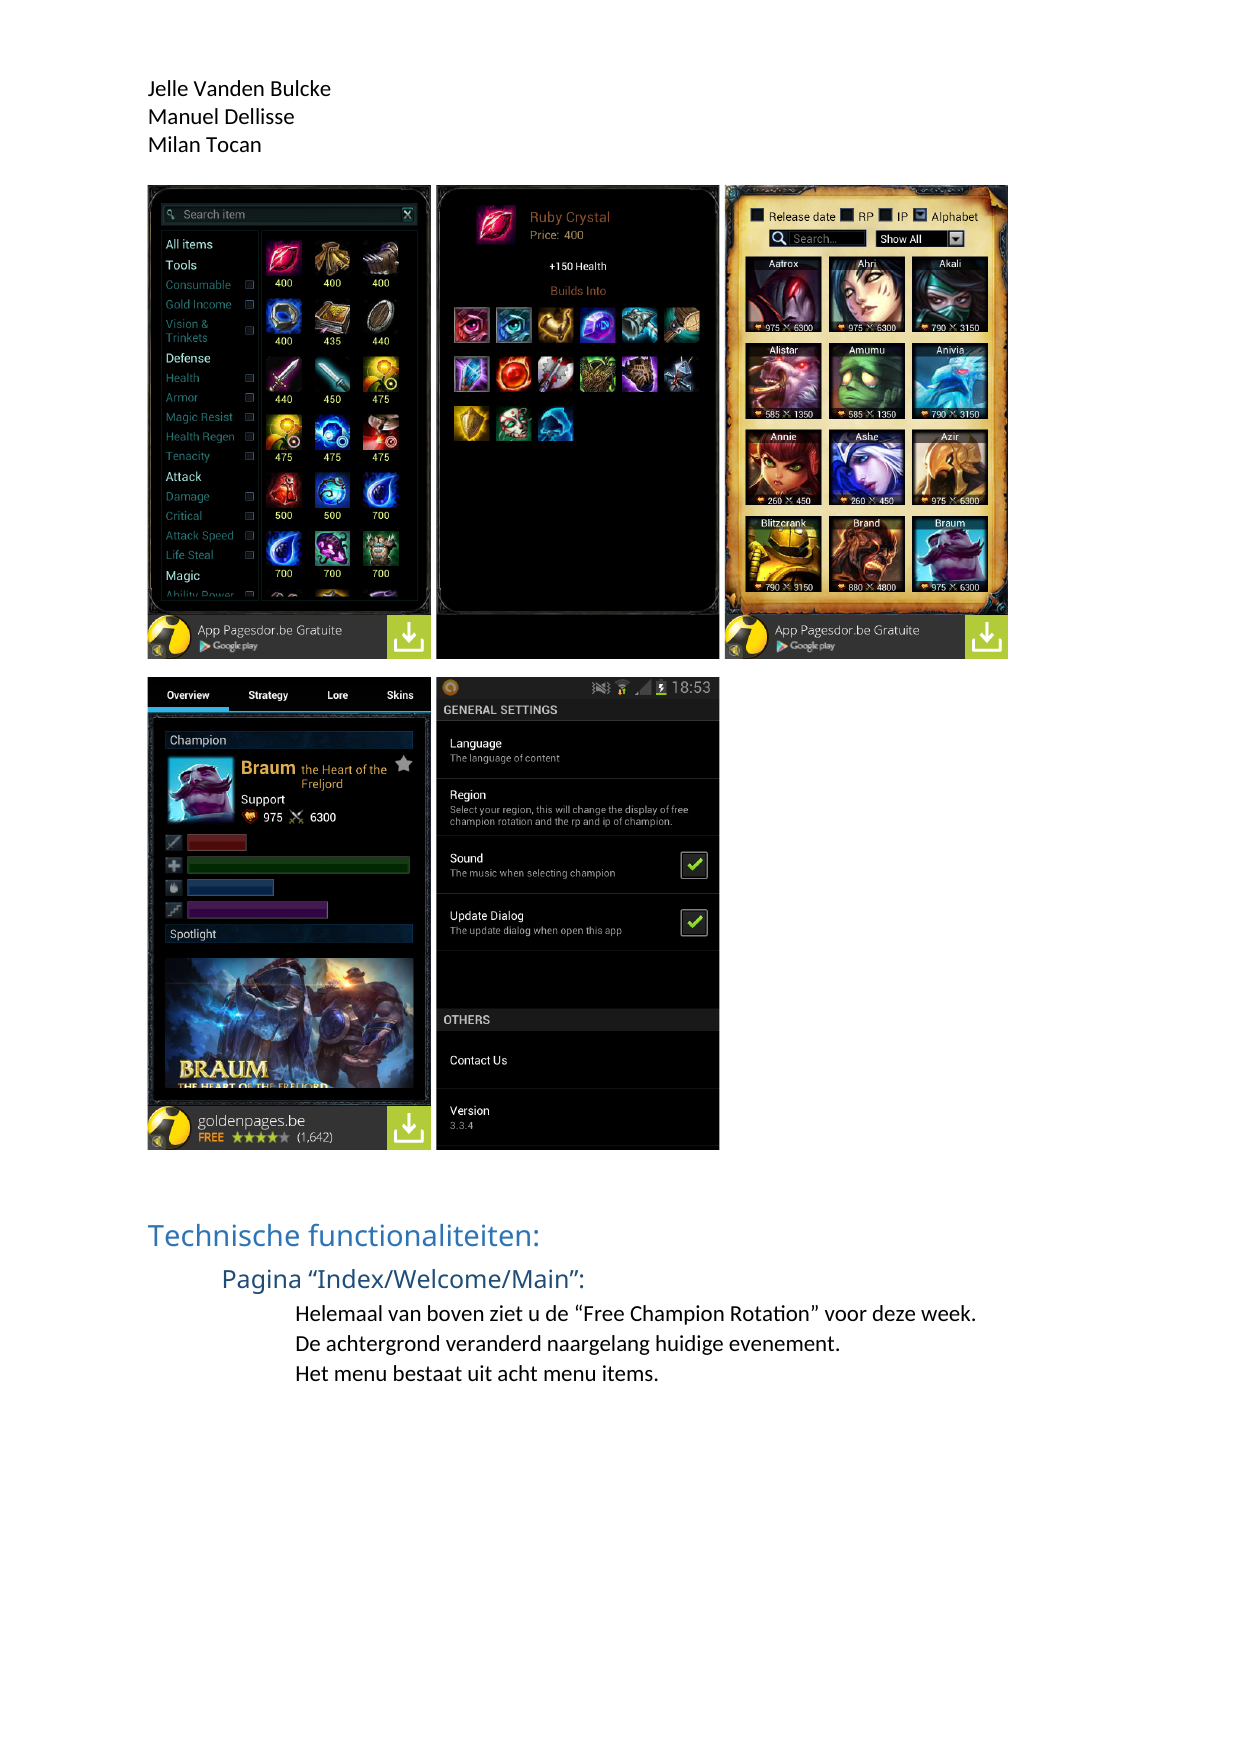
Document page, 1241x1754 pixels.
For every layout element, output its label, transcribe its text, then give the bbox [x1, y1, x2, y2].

subtitle Pagina “Index/Welcome/Main”: [148, 1262, 1093, 1296]
picture [147, 185, 431, 659]
subtitle Technische functionaliteiten: [148, 1215, 1093, 1255]
text Helemaal van boven ziet u de “Free Champion Rotation” voor deze week. De achtergrond veranderd naargelang huidige evenement. Het menu bestaat uit acht menu items. [148, 1299, 1093, 1387]
picture [436, 677, 720, 1150]
picture [436, 185, 720, 659]
picture [724, 185, 1008, 659]
picture [147, 677, 431, 1150]
